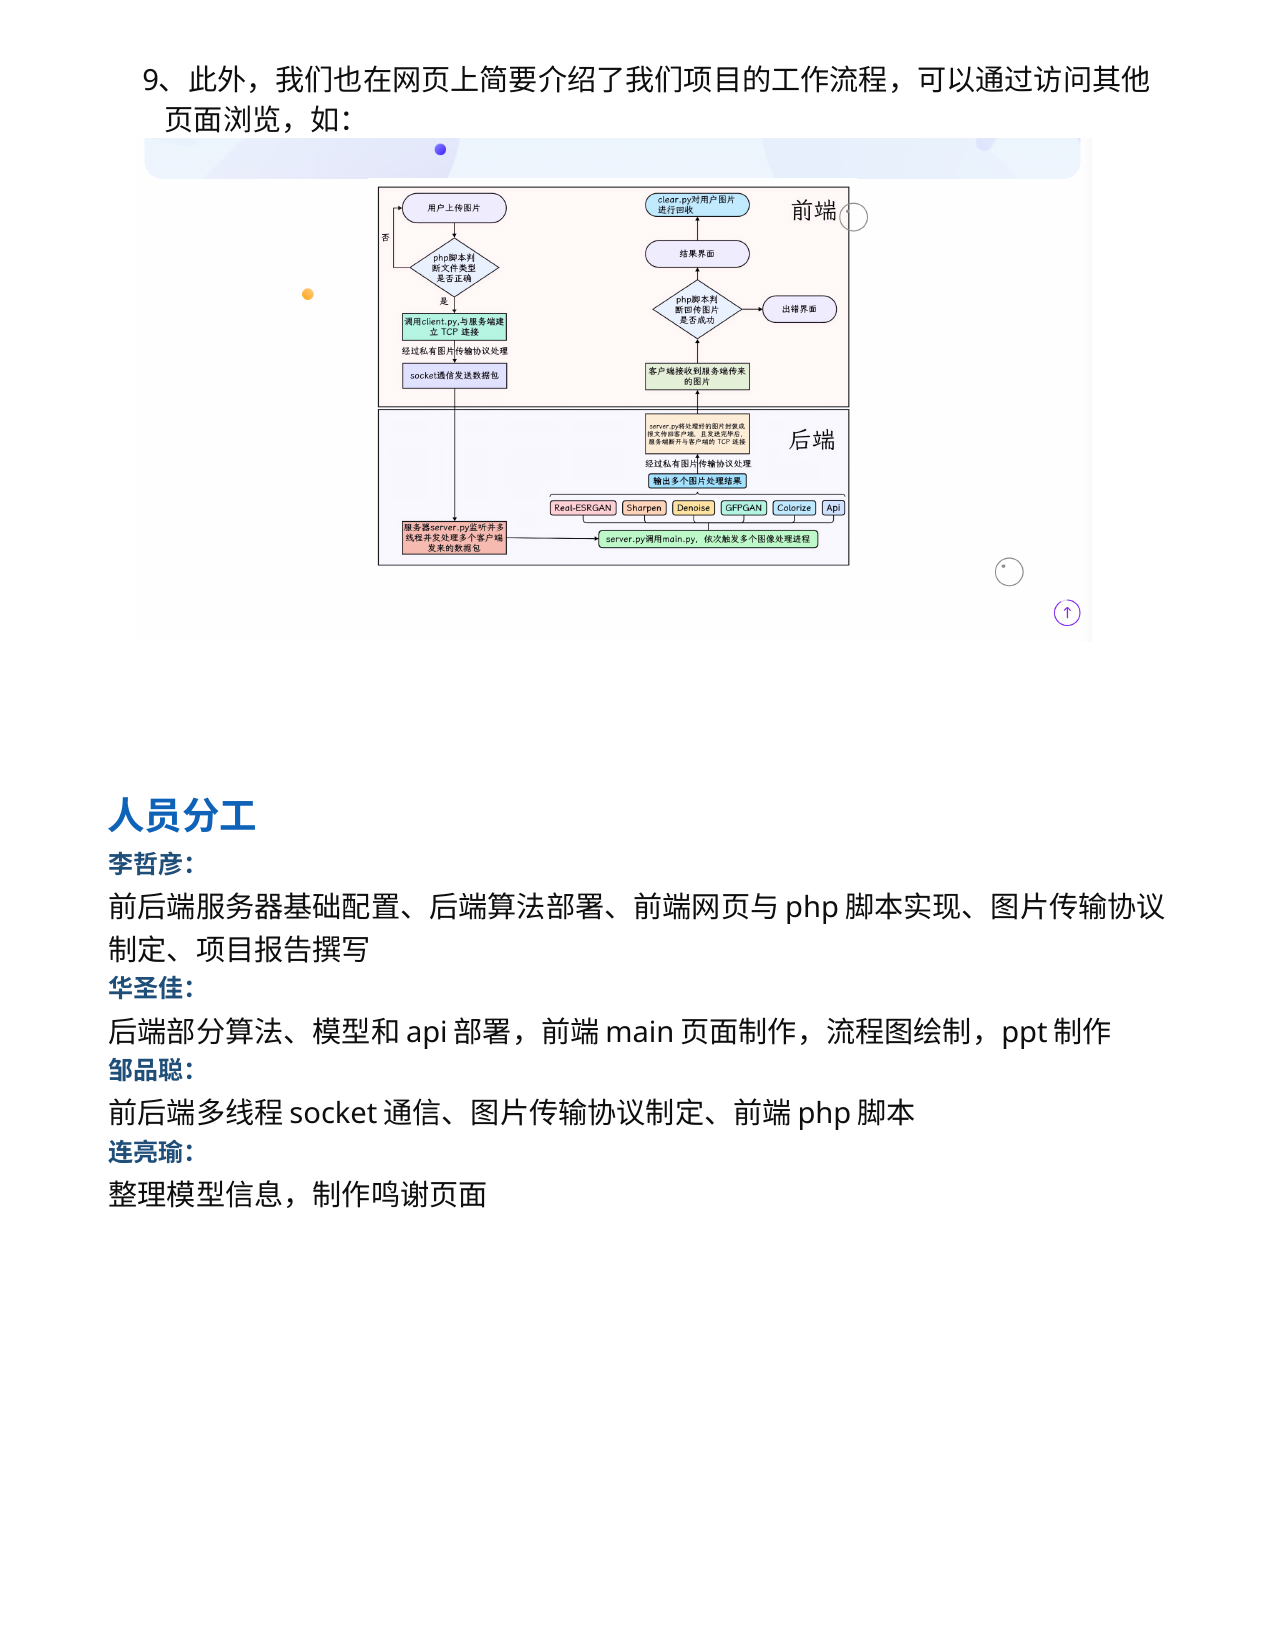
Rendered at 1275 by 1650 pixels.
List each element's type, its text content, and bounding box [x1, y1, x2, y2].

text 邹品聪： [108, 1051, 319, 1087]
text 9、此外，我们也在网页上简要介绍了我们项目的工作流程，可以通过访问其他页面浏览，如： [134, 58, 1167, 139]
picture [134, 138, 1093, 642]
text 前后端多线程socket通信、图片传输协议制定、前端php脚本 [108, 1090, 1167, 1132]
text 连亮瑜： [108, 1132, 319, 1168]
text 李哲彦： [108, 845, 319, 881]
text 后端部分算法、模型和api部署，前端main页面制作，流程图绘制，ppt制作 [108, 1008, 1167, 1051]
text 人员分工 [107, 786, 319, 840]
text 整理模型信息，制作鸣谢页面 [108, 1172, 1167, 1214]
text 前后端服务器基础配置、后端算法部署、前端网页与php脚本实现、图片传输协议制定、项目报告撰写 [108, 884, 1167, 969]
text 华圣佳： [108, 969, 319, 1005]
